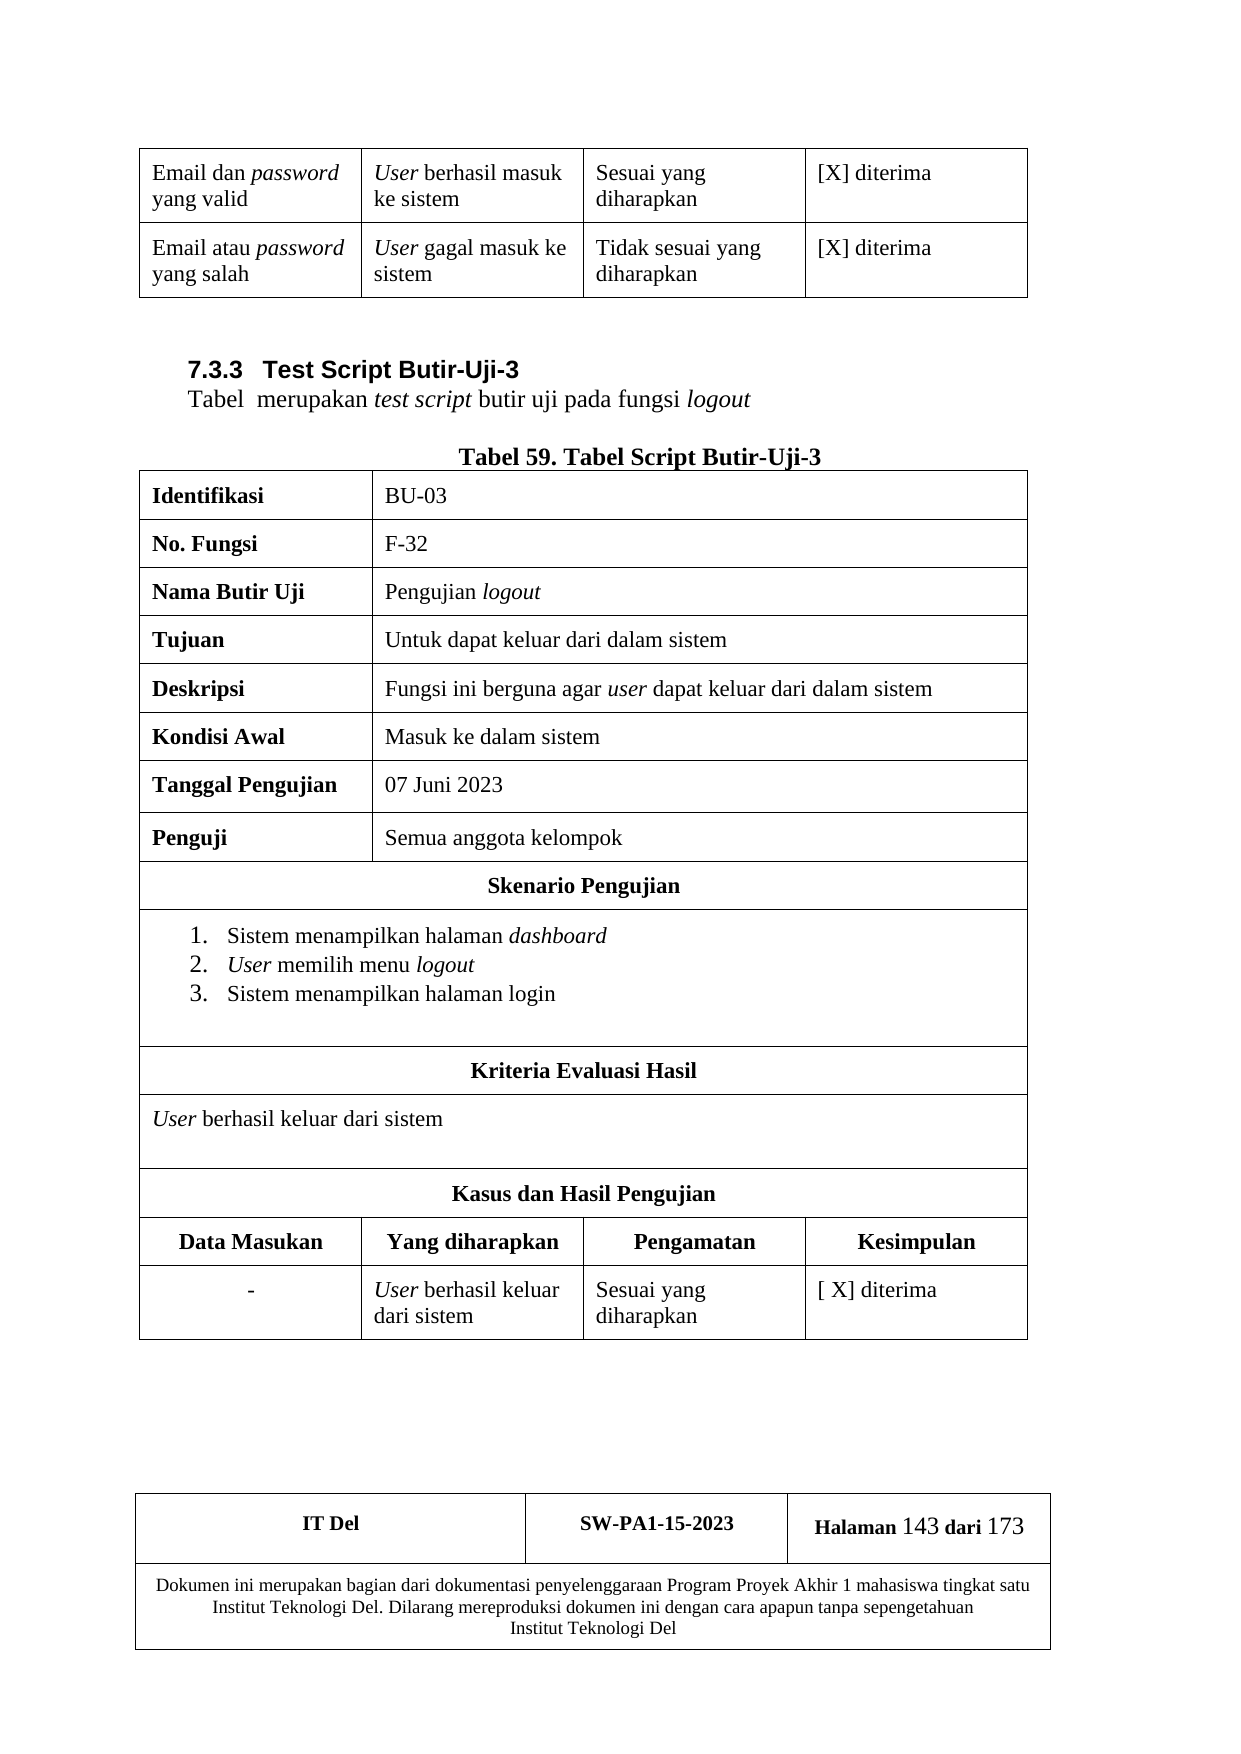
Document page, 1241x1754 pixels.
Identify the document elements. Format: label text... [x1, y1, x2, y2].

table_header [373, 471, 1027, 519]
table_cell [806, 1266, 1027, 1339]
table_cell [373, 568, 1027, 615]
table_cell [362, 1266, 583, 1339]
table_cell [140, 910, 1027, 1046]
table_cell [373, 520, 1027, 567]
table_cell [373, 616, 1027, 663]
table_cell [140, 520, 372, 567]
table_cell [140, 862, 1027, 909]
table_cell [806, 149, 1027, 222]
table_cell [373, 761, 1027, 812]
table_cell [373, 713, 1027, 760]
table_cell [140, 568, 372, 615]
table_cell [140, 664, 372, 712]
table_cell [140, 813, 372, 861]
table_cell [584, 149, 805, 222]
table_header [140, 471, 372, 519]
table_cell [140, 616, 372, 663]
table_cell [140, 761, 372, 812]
text Tabel 59. Tabel Script Butir-Uji-3 [187, 442, 1092, 470]
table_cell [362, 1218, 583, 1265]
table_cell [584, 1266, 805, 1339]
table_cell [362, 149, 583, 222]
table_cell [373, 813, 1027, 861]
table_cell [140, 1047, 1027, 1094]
text Tabel merupakan test script butir uji pada fungsi logout [187, 384, 1092, 413]
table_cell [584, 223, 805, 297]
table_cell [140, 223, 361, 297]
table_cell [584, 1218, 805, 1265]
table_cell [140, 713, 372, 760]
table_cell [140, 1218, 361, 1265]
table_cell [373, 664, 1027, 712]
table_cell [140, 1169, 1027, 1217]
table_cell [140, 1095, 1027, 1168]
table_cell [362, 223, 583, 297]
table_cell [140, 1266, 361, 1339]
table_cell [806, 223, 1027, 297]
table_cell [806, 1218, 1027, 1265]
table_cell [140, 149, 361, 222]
list Test Script Butir-Uji-3 [187, 355, 1092, 384]
